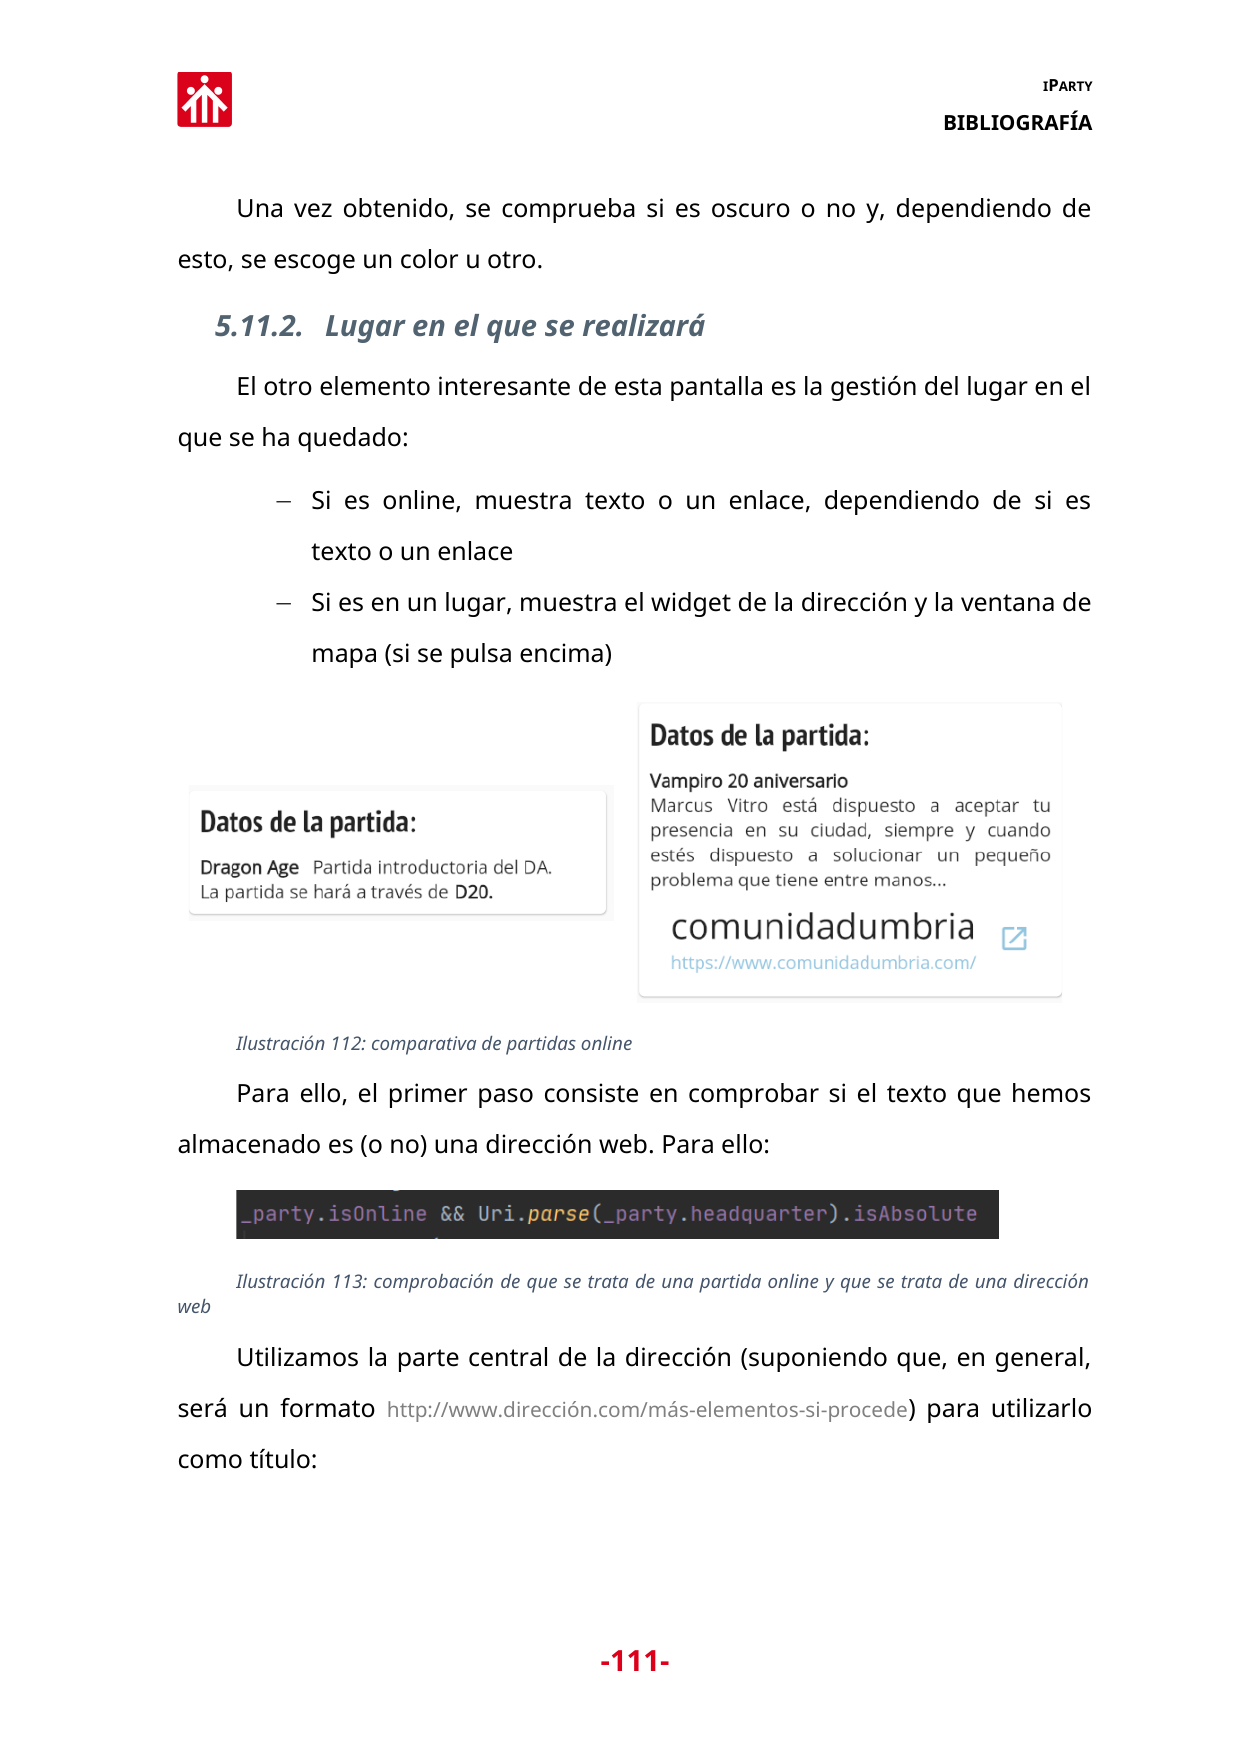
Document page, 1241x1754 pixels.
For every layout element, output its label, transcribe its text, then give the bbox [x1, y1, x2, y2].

picture [188, 785, 614, 921]
text Ilustración 113: comprobación de que se trata de una partida online y que se trata de una dirección web [177, 1268, 1092, 1319]
text Ilustración 112: comparativa de partidas online [177, 1030, 1092, 1055]
list Si es en un lugar, muestra el widget de la dirección y la ventana de mapa (si se pulsa encima) [274, 585, 1092, 670]
text Para ello, el primer paso consiste en comprobar si el texto que hemos almacenado es (o no) una dirección web. Para ello: [177, 1076, 1092, 1161]
picture [636, 702, 1063, 1003]
list Si es online, muestra texto o un enlace, dependiendo de si es texto o un enlace [274, 483, 1092, 568]
text El otro elemento interesante de esta pantalla es la gestión del lugar en el que se ha quedado: [177, 368, 1092, 453]
picture [177, 72, 232, 127]
subtitle Lugar en el que se realizará [215, 306, 1092, 345]
table_header [626, 699, 1073, 1030]
text Una vez obtenido, se comprueba si es oscuro o no y, dependiendo de esto, se escoge un color u otro. [177, 191, 1092, 276]
picture [236, 1190, 999, 1239]
table_header [177, 699, 626, 1030]
text Utilizamos la parte central de la dirección (suponiendo que, en general, será un formato http://www.dirección.com/más-elementos-si-procede) para utilizarlo como título: [177, 1340, 1092, 1476]
